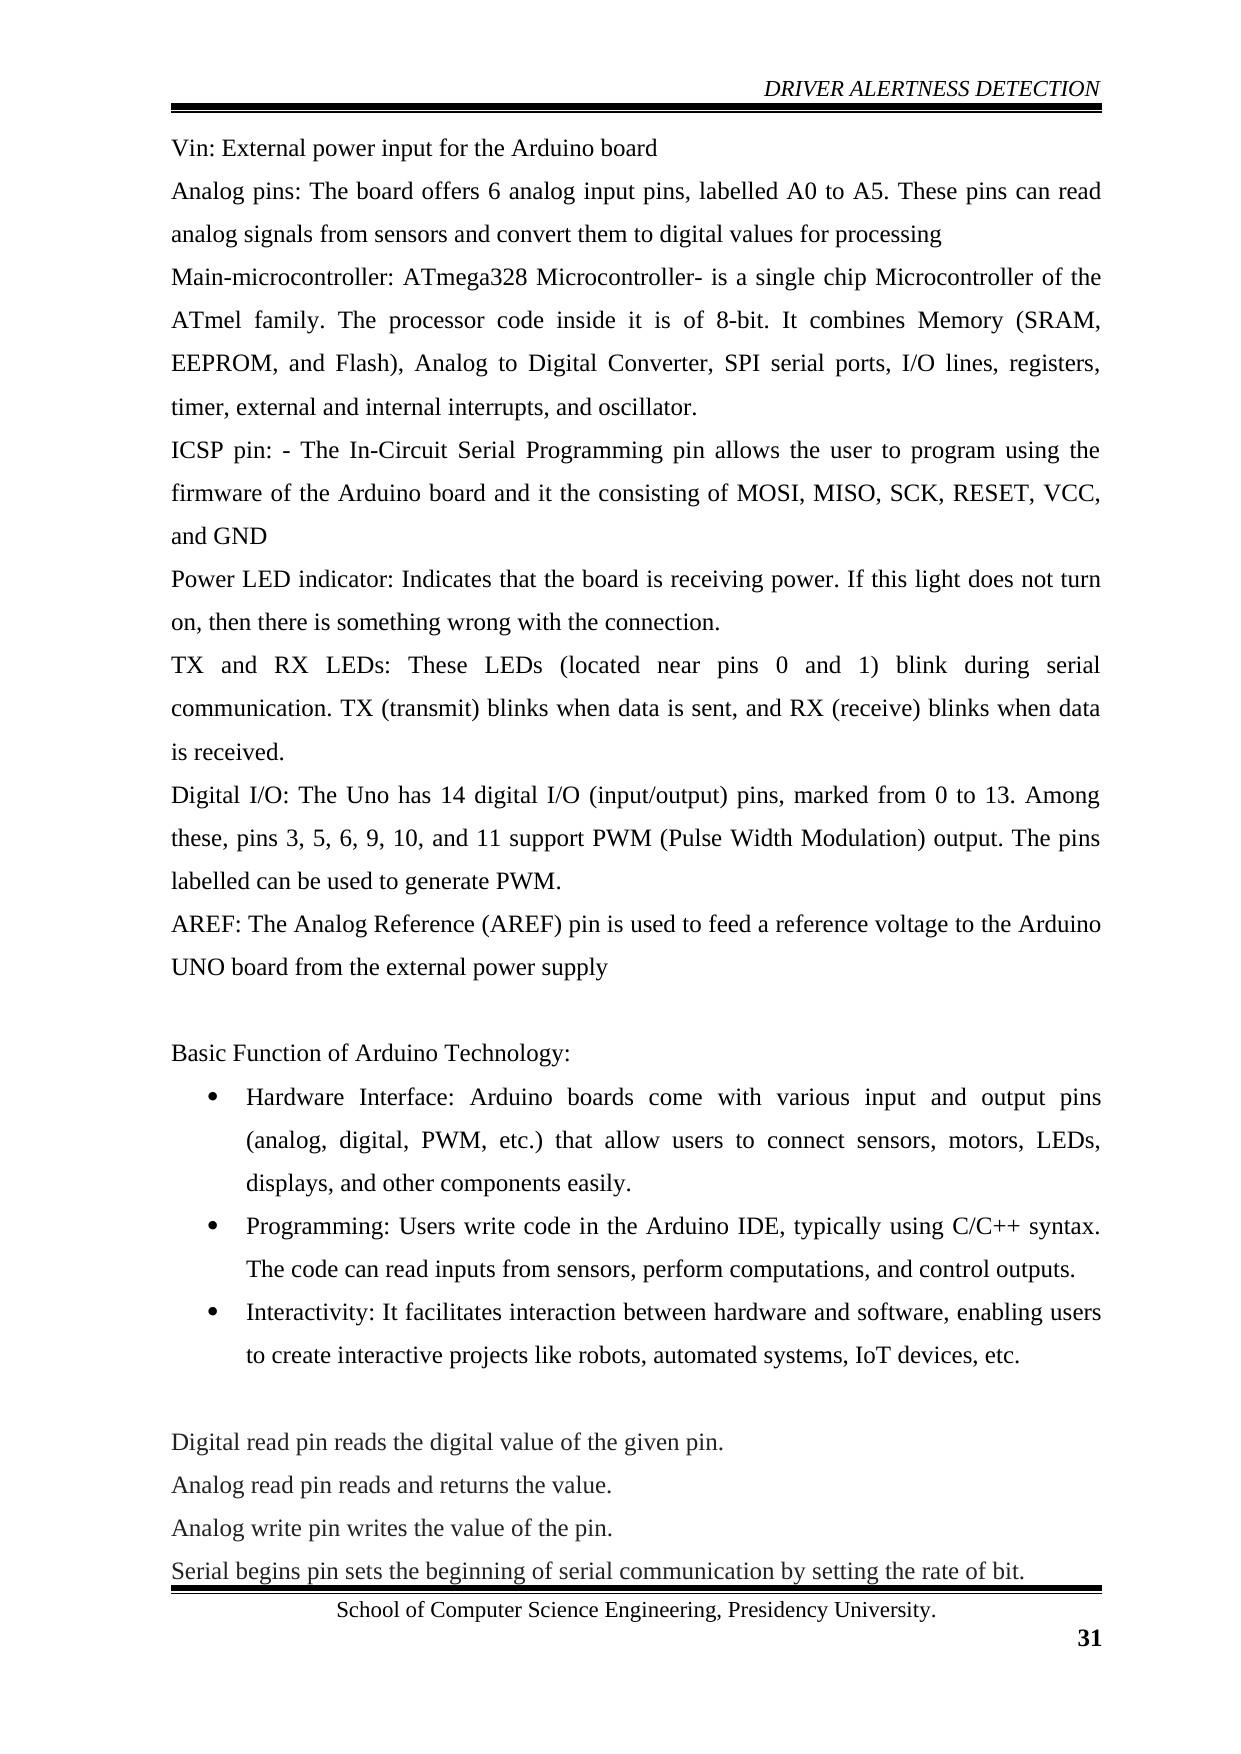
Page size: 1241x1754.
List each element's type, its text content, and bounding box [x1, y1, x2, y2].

text Main-microcontroller: ATmega328 Microcontroller- is a single chip Microcontroller of the ATmel family. The processor code inside it is of 8-bit. It combines Memory (SRAM, EEPROM, and Flash), Analog to Digital Converter, SPI serial ports, I/O lines, registers, timer, external and internal interrupts, and oscillator. [171, 262, 1102, 420]
text Digital I/O: The Uno has 14 digital I/O (input/output) pins, marked from 0 to 13. Among these, pins 3, 5, 6, 9, 10, and 11 support PWM (Pulse Width Modulation) output. The pins labelled can be used to generate PWM. [171, 780, 1102, 895]
text TX and RX LEDs: These LEDs (located near pins 0 and 1) blink during serial communication. TX (transmit) blinks when data is sent, and RX (receive) blinks when data is received. [171, 650, 1102, 765]
text Basic Function of Arduino Technology: [171, 1038, 1102, 1067]
text Vin: External power input for the Arduino board [171, 133, 1102, 162]
list Hardware Interface: Arduino boards come with various input and output pins (analog, digital, PWM, etc.) that allow users to connect sensors, motors, LEDs, displays, and other components easily. [208, 1082, 1102, 1197]
list Programming: Users write code in the Arduino IDE, typically using C/C++ syntax. The code can read inputs from sensors, perform computations, and control outputs. [208, 1211, 1102, 1283]
text AREF: The Analog Reference (AREF) pin is used to feed a reference voltage to the Arduino UNO board from the external power supply [171, 909, 1102, 981]
text Analog read pin reads and returns the value. [171, 1470, 1102, 1498]
text Digital read pin reads the digital value of the given pin. [171, 1427, 1102, 1455]
text Analog pins: The board offers 6 analog input pins, labelled A0 to A5. These pins can read analog signals from sensors and convert them to digital values for processing [171, 176, 1102, 248]
text Analog write pin writes the value of the pin. [171, 1513, 1102, 1542]
list Interactivity: It facilitates interaction between hardware and software, enabling users to create interactive projects like robots, automated systems, IoT devices, etc. [208, 1297, 1102, 1369]
text Power LED indicator: Indicates that the board is receiving power. If this light does not turn on, then there is something wrong with the connection. [171, 564, 1102, 636]
text Serial begins pin sets the beginning of serial communication by setting the rate of bit. [171, 1556, 1102, 1585]
text ICSP pin: - The In-Circuit Serial Programming pin allows the user to program using the firmware of the Arduino board and it the consisting of MOSI, MISO, SCK, RESET, VCC, and GND [171, 435, 1102, 550]
